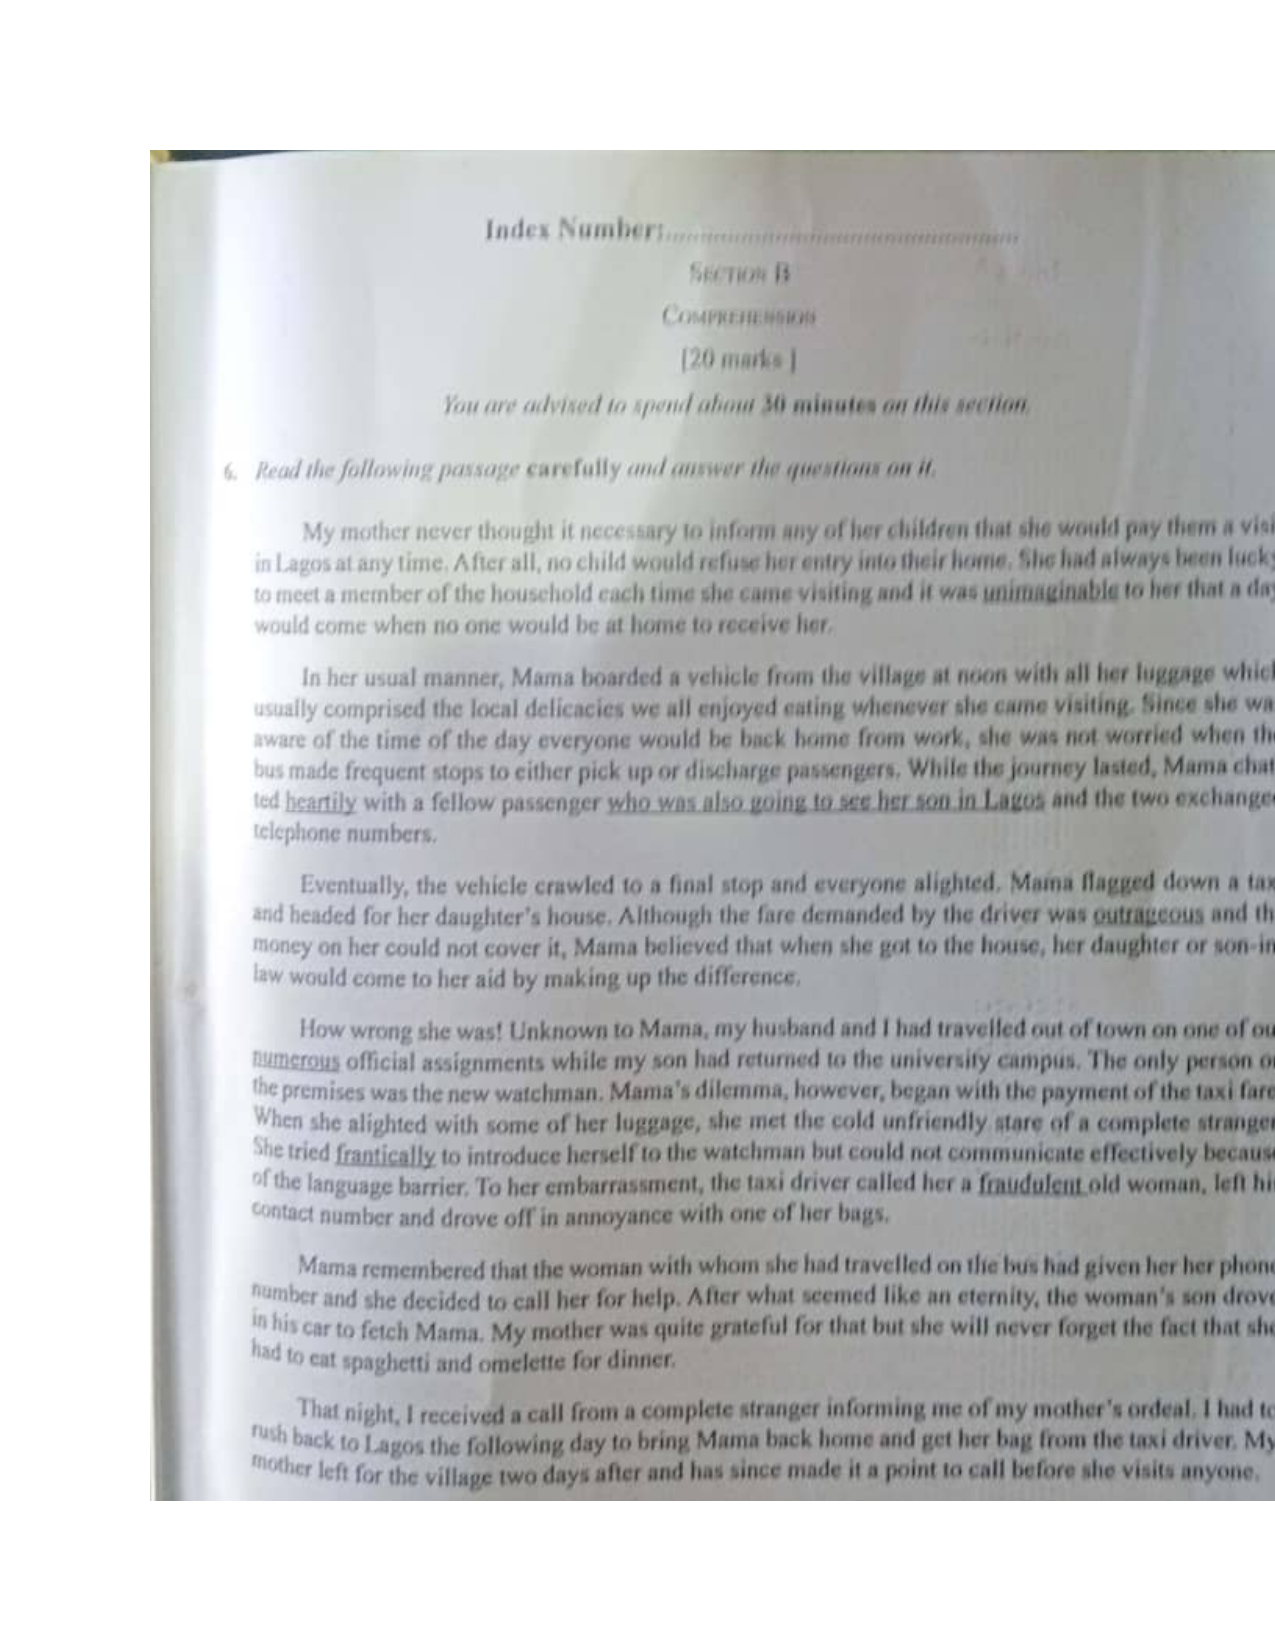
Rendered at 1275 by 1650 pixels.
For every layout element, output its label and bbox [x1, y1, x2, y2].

picture [150, 150, 1275, 1501]
